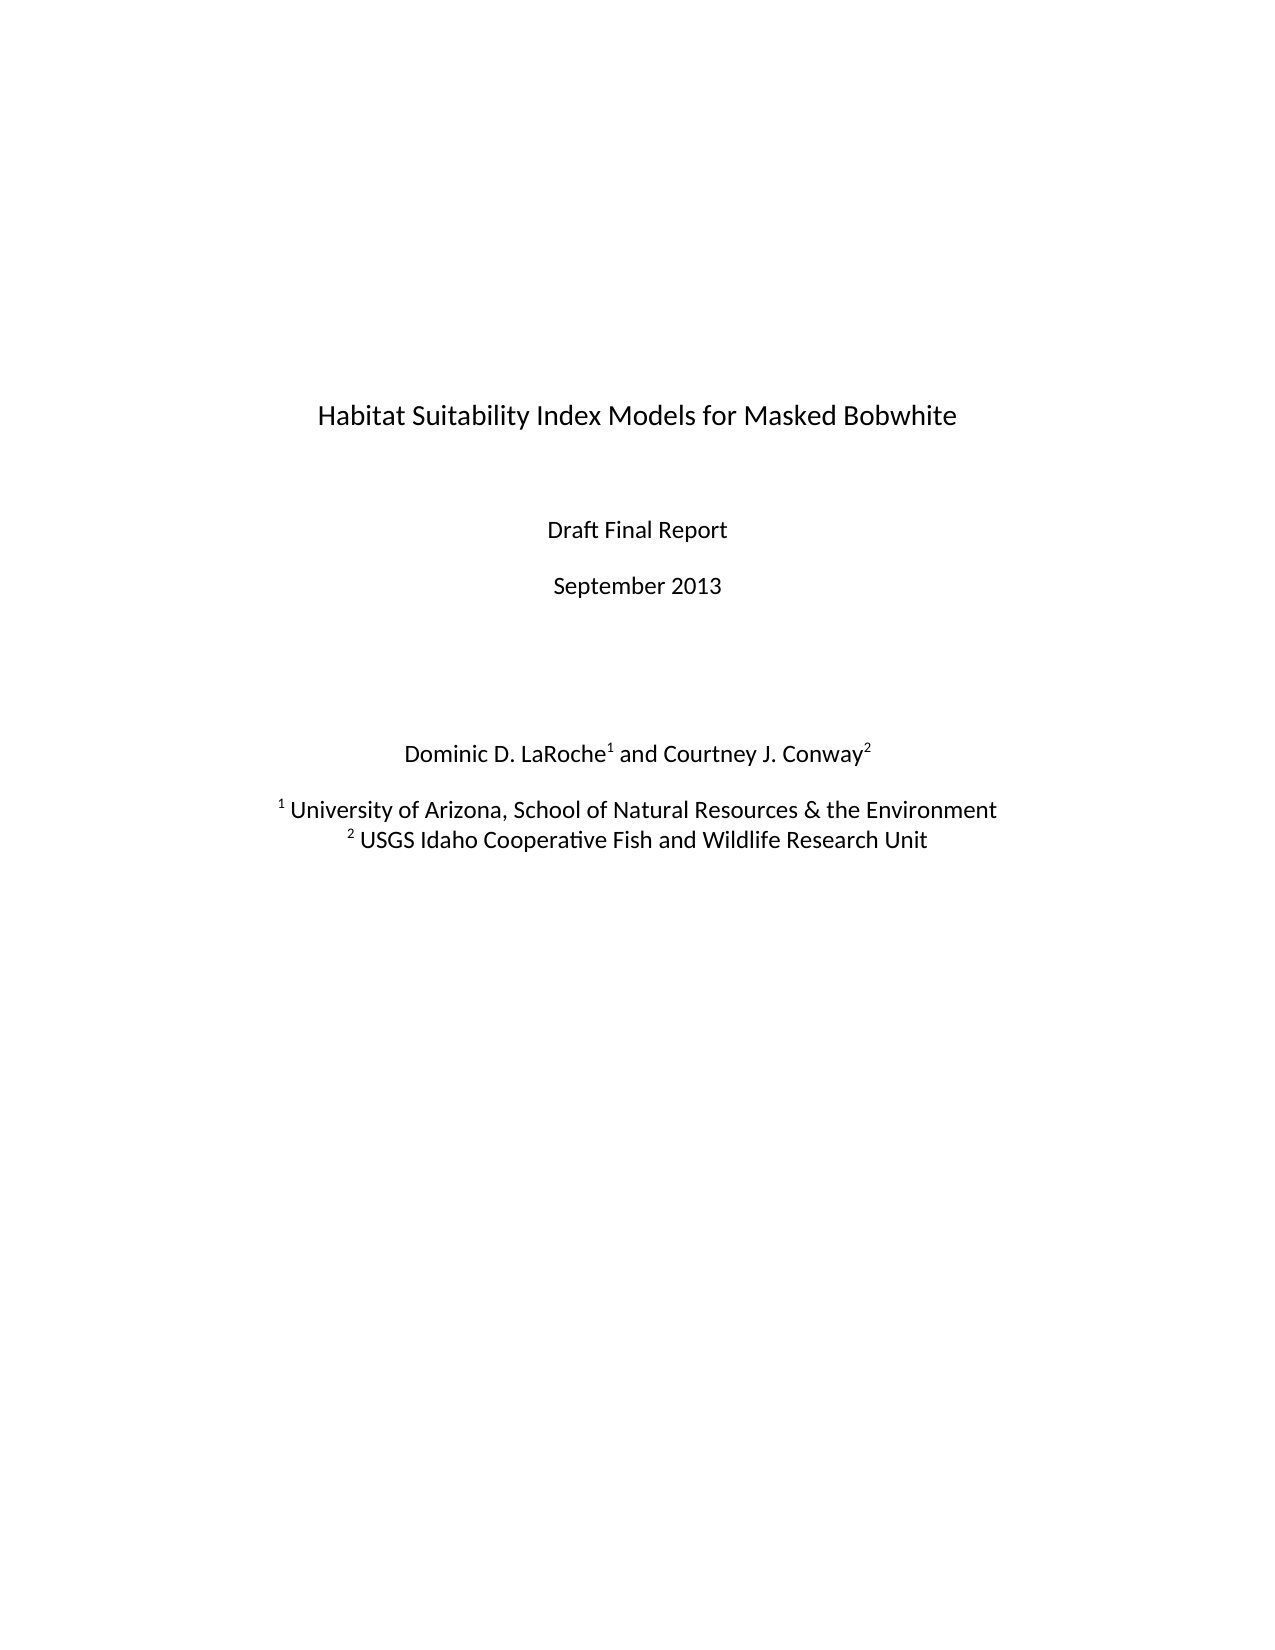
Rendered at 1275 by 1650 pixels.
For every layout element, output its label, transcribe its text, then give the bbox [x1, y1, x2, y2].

text 1 University of Arizona, School of Natural Resources & the Environment [150, 794, 1125, 824]
text Draft Final Report [150, 515, 1125, 545]
text Dominic D. LaRoche1 and Courtney J. Conway2 [150, 738, 1125, 768]
text September 2013 [150, 571, 1125, 601]
text Habitat Suitability Index Models for Masked Bobwhite [150, 397, 1125, 433]
text 2 USGS Idaho Cooperative Fish and Wildlife Research Unit [150, 824, 1125, 855]
